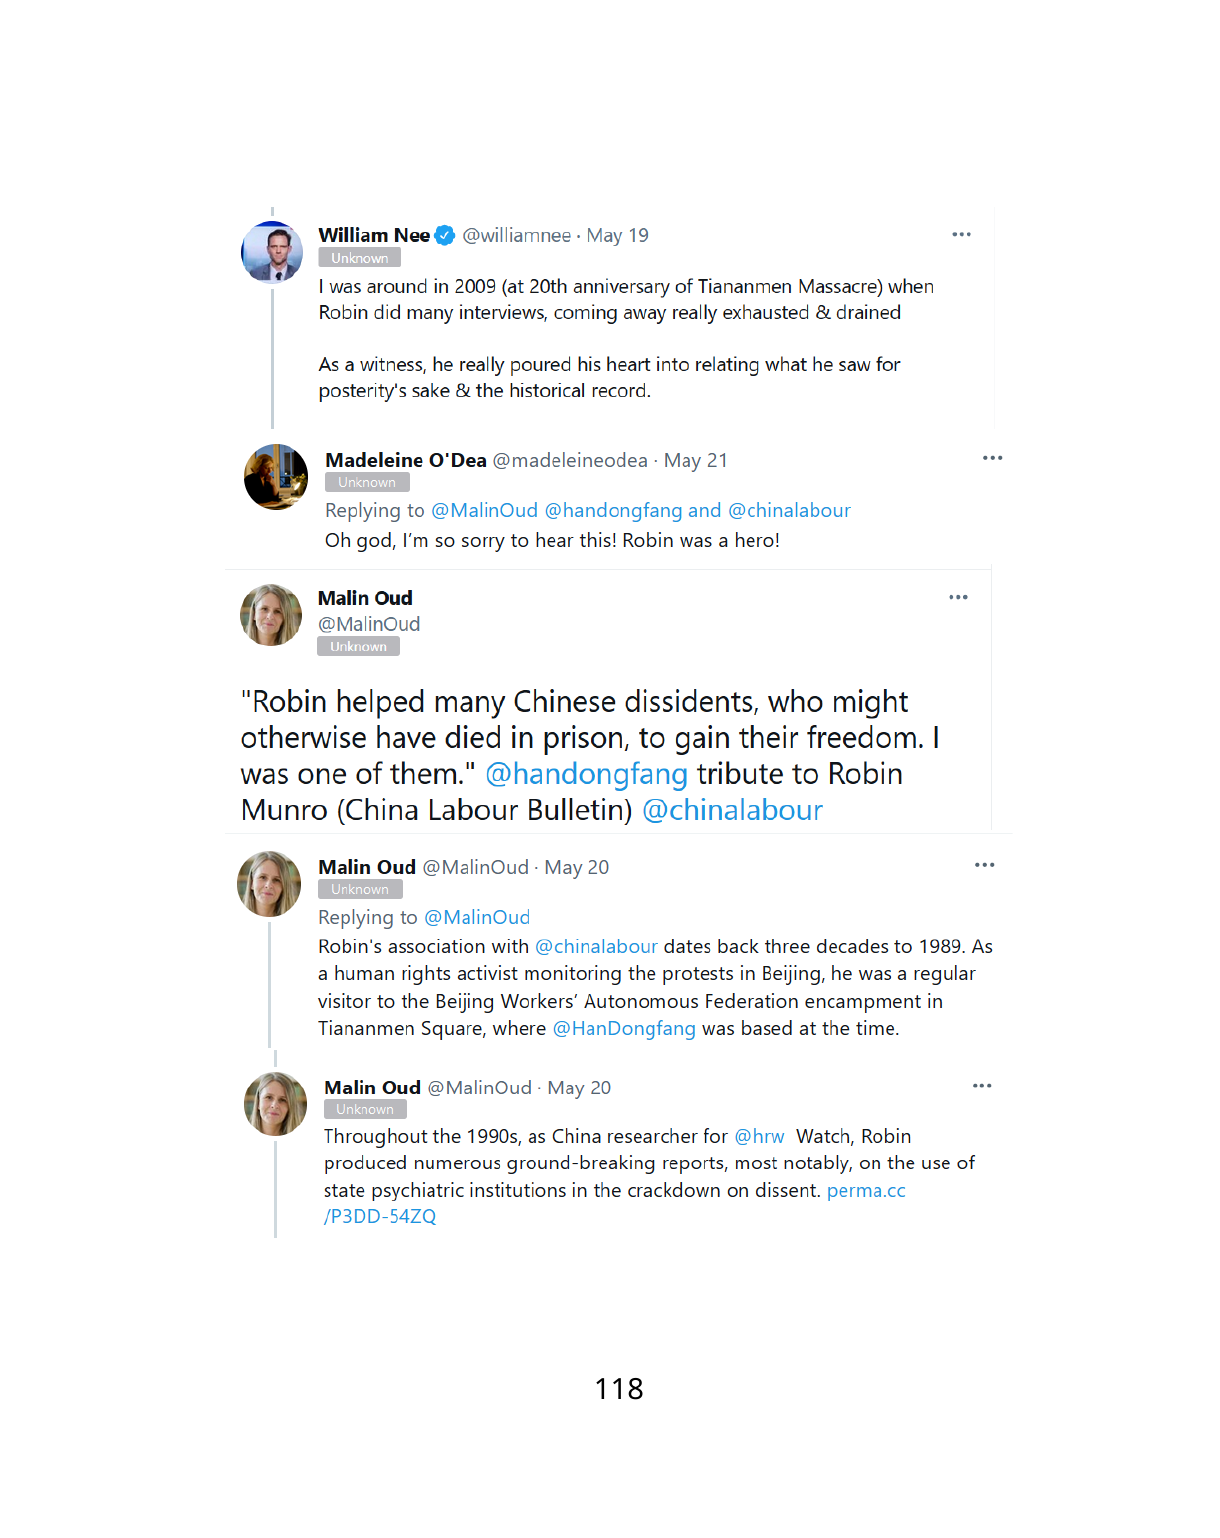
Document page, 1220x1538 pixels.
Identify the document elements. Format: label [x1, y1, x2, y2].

picture [225, 564, 993, 830]
picture [225, 833, 1013, 1048]
picture [225, 1050, 1013, 1238]
picture [225, 207, 995, 429]
picture [225, 431, 1013, 562]
